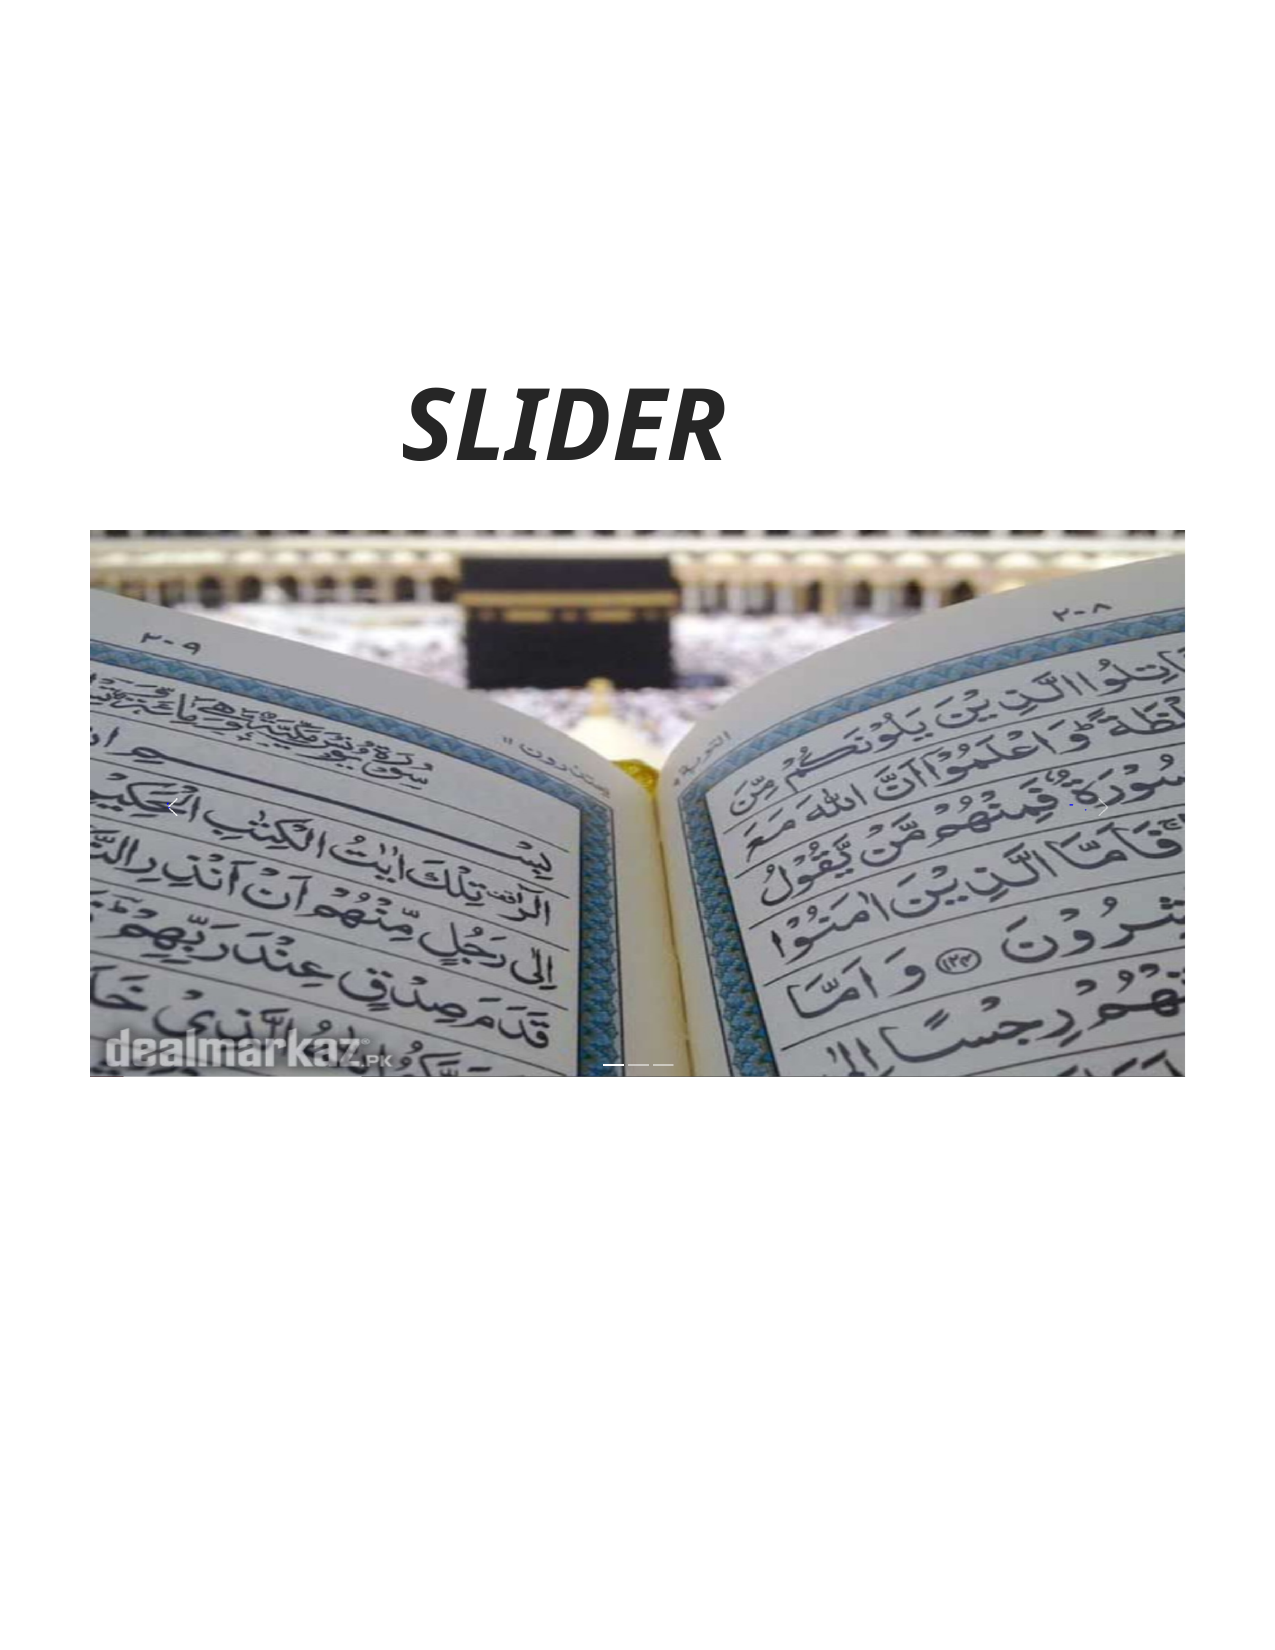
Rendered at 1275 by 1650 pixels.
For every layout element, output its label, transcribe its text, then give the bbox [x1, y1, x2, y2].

picture [90, 530, 1186, 1077]
text SLIDER [90, 353, 1185, 490]
